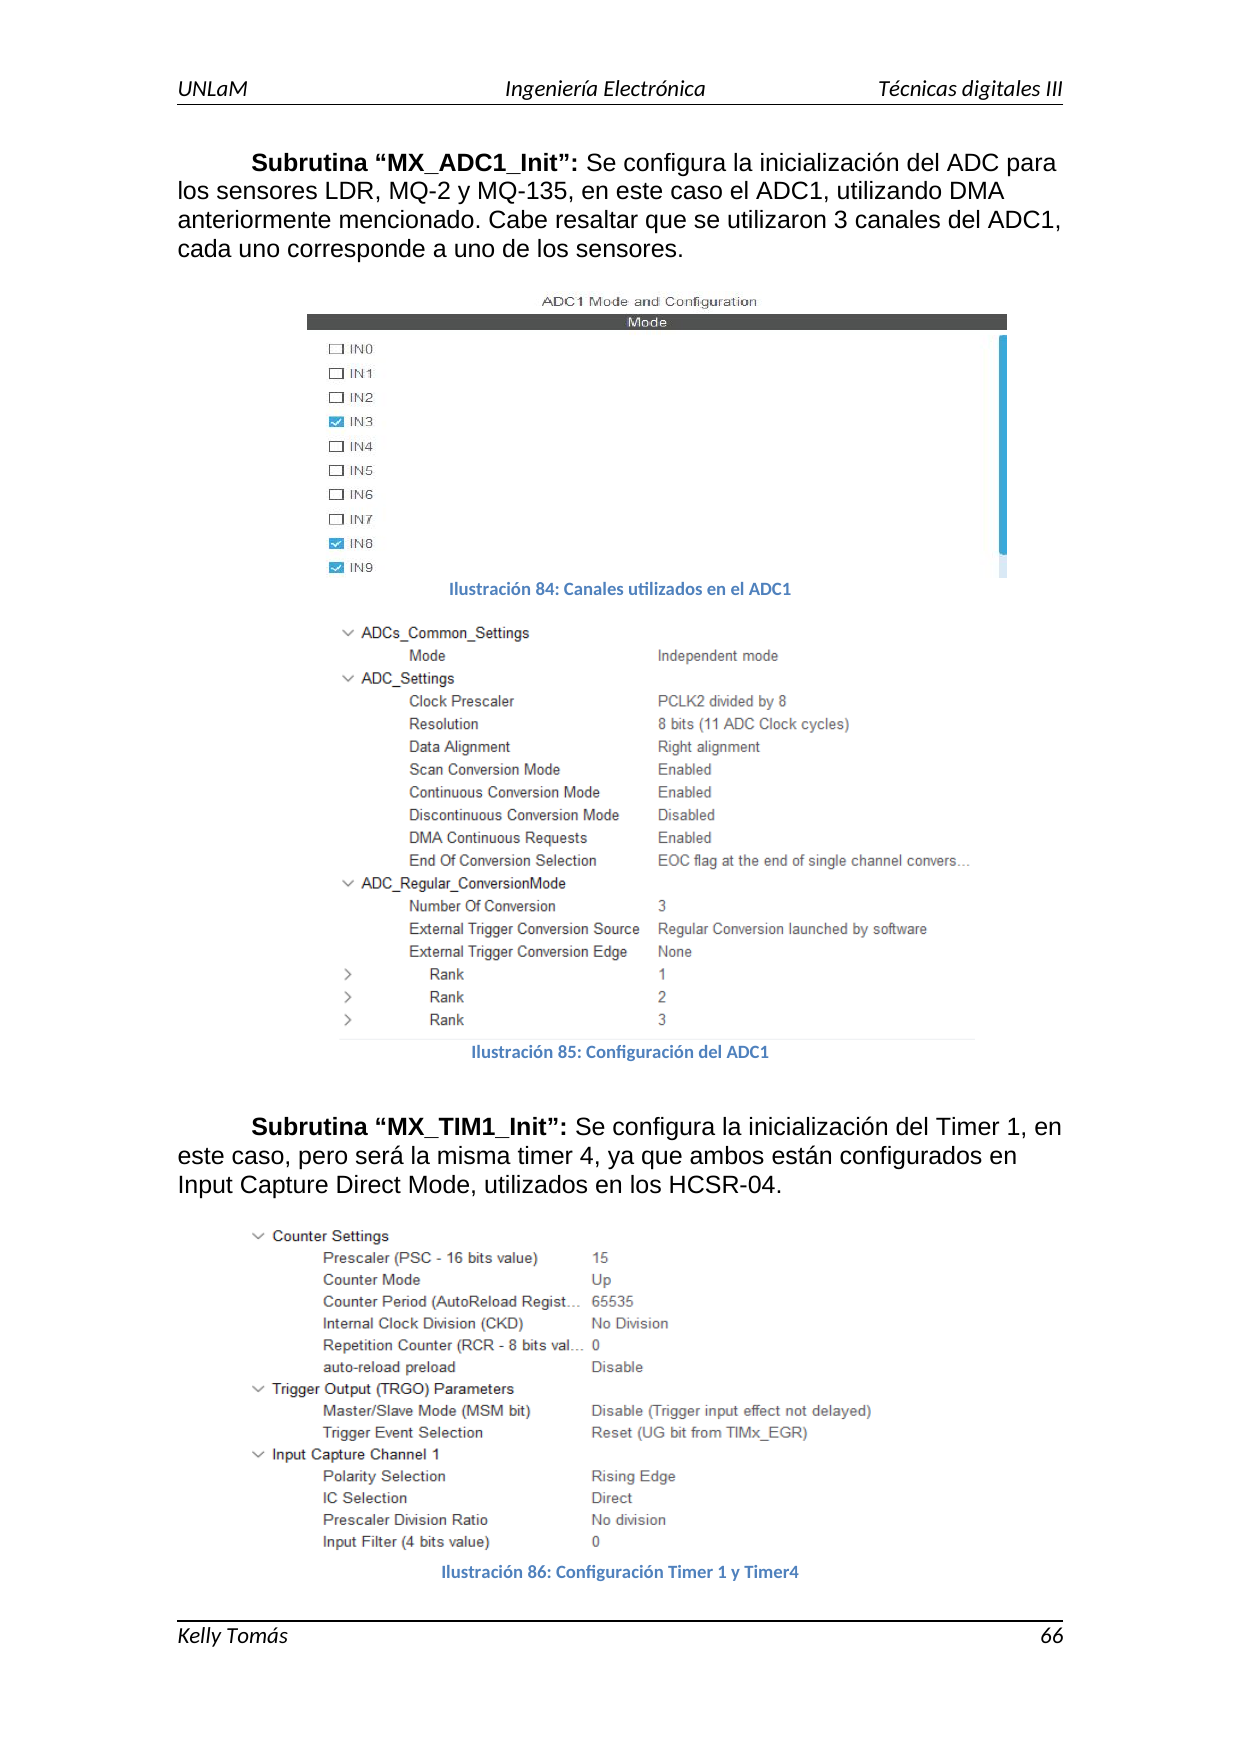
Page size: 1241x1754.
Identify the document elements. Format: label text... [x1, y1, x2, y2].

picture [251, 1227, 936, 1561]
picture [339, 621, 975, 1040]
text Subrutina “MX_TIM1_Init”: Se configura la inicialización del Timer 1, en este caso, pero será la misma timer 4, ya que ambos están configurados en Input Capture Direct Mode, utilizados en los HCSR-04. [177, 1112, 1063, 1198]
text Subrutina “MX_ADC1_Init”: Se configura la inicialización del ADC para los sensores LDR, MQ-2 y MQ-135, en este caso el ADC1, utilizando DMA anteriormente mencionado. Cabe resaltar que se utilizaron 3 canales del ADC1, cada uno corresponde a uno de los sensores. [177, 148, 1063, 263]
picture [307, 291, 1007, 578]
